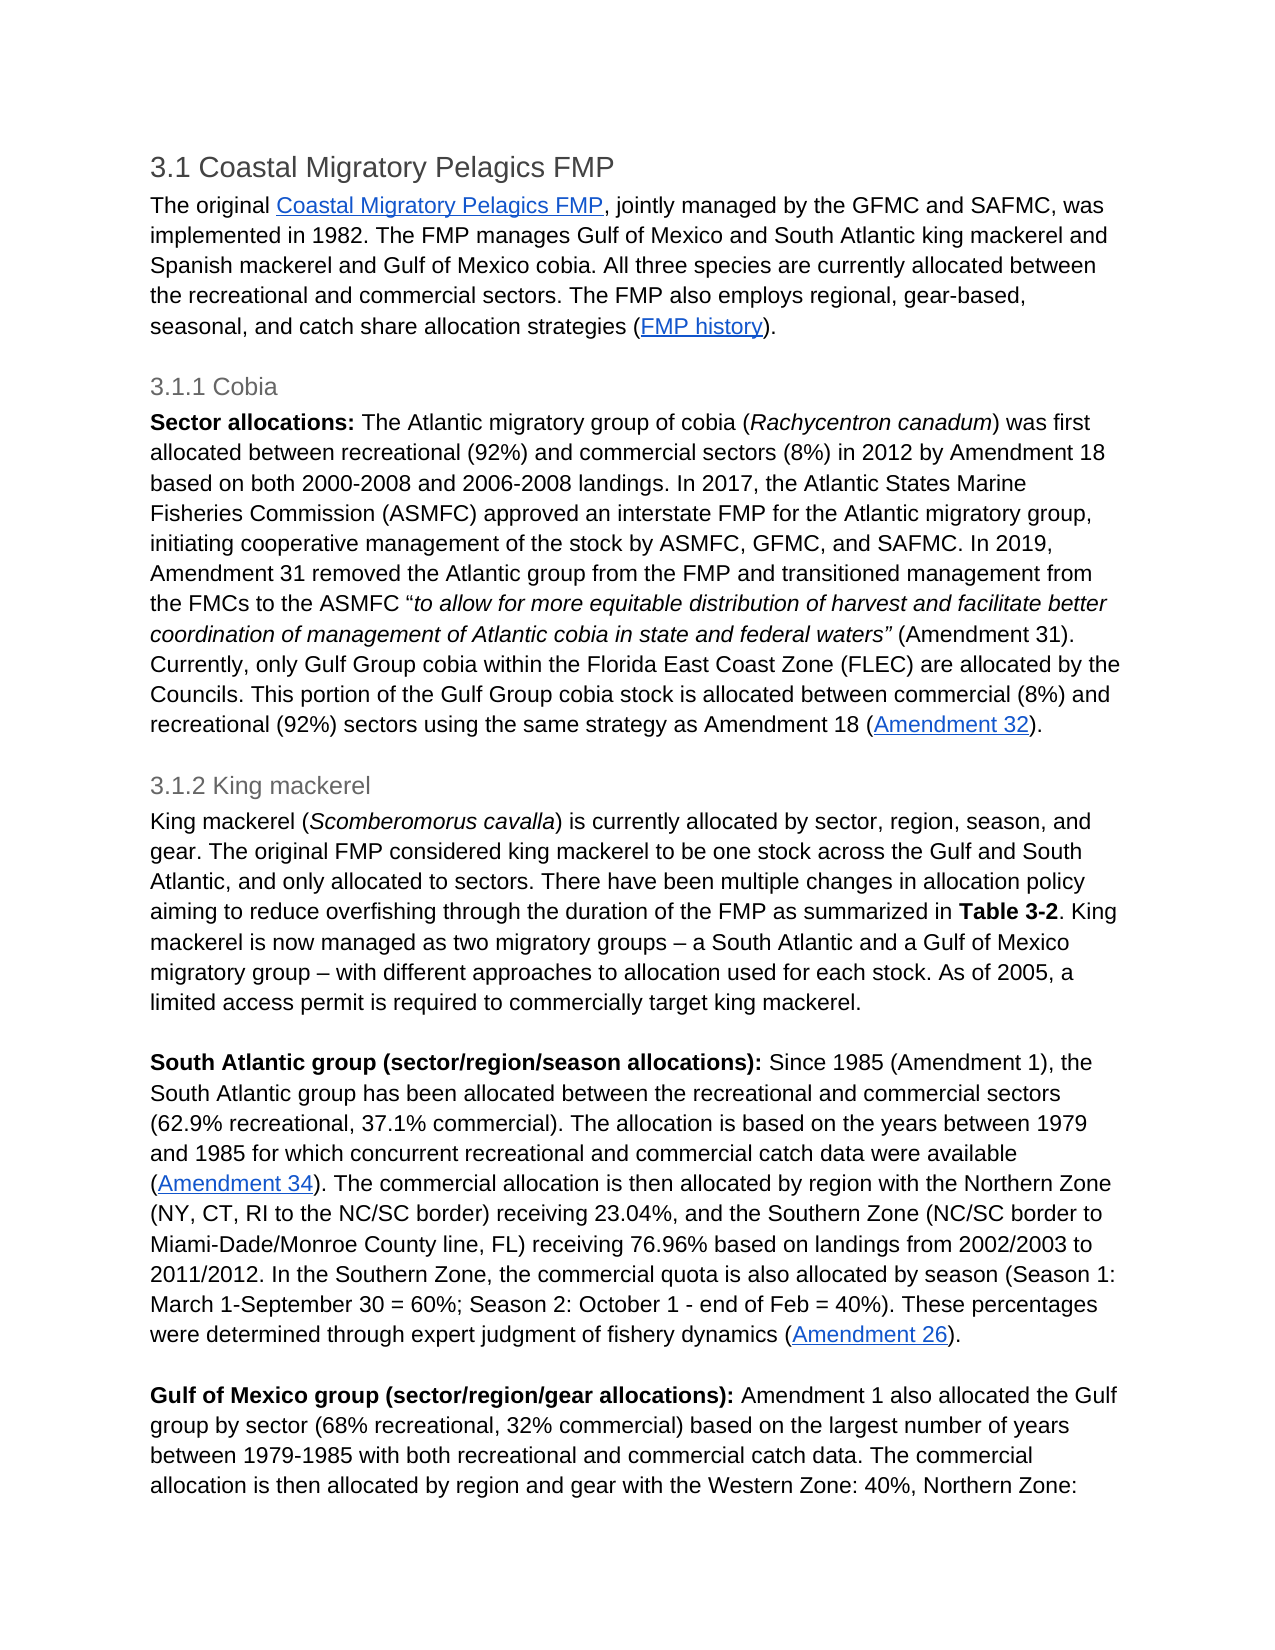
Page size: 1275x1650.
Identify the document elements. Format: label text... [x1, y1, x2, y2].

text The original Coastal Migratory Pelagics FMP, jointly managed by the GFMC and SAFMC, was implemented in 1982. The FMP manages Gulf of Mexico and South Atlantic king mackerel and Spanish mackerel and Gulf of Mexico cobia. All three species are currently allocated between the recreational and commercial sectors. The FMP also employs regional, gear-based, seasonal, and catch share allocation strategies (FMP history). [150, 192, 1125, 339]
subtitle 3.1 Coastal Migratory Pelagics FMP [150, 150, 1125, 183]
text Sector allocations: The Atlantic migratory group of cobia (Rachycentron canadum) was first allocated between recreational (92%) and commercial sectors (8%) in 2012 by Amendment 18 based on both 2000-2008 and 2006-2008 landings. In 2017, the Atlantic States Marine Fisheries Commission (ASMFC) approved an interstate FMP for the Atlantic migratory group, initiating cooperative management of the stock by ASMFC, GFMC, and SAFMC. In 2019, Amendment 31 removed the Atlantic group from the FMP and transitioned management from the FMCs to the ASMFC “to allow for more equitable distribution of harvest and facilitate better coordination of management of Atlantic cobia in state and federal waters” (Amendment 31). Currently, only Gulf Group cobia within the Florida East Coast Zone (FLEC) are allocated by the Councils. This portion of the Gulf Group cobia stock is allocated between commercial (8%) and recreational (92%) sectors using the same strategy as Amendment 18 (Amendment 32). [150, 409, 1125, 738]
text King mackerel (Scomberomorus cavalla) is currently allocated by sector, region, season, and gear. The original FMP considered king mackerel to be one stock across the Gulf and South Atlantic, and only allocated to sectors. There have been multiple changes in allocation policy aiming to reduce overfishing through the duration of the FMP as summarized in Table 3-2. King mackerel is now managed as two migratory groups – a South Atlantic and a Gulf of Mexico migratory group – with different approaches to allocation used for each stock. As of 2005, a limited access permit is required to commercially target king mackerel. [150, 808, 1125, 1015]
text South Atlantic group (sector/region/season allocations): Since 1985 (Amendment 1), the South Atlantic group has been allocated between the recreational and commercial sectors (62.9% recreational, 37.1% commercial). The allocation is based on the years between 1979 and 1985 for which concurrent recreational and commercial catch data were available (Amendment 34). The commercial allocation is then allocated by region with the Northern Zone (NY, CT, RI to the NC/SC border) receiving 23.04%, and the Southern Zone (NC/SC border to Miami-Dade/Monroe County line, FL) receiving 76.96% based on landings from 2002/2003 to 2011/2012. In the Southern Zone, the commercial quota is also allocated by season (Season 1: March 1-September 30 = 60%; Season 2: October 1 - end of Feb = 40%). These percentages were determined through expert judgment of fishery dynamics (Amendment 26). [150, 1049, 1125, 1348]
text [150, 1382, 1125, 1499]
subtitle 3.1.2 King mackerel [150, 771, 1125, 799]
subtitle 3.1.1 Cobia [150, 372, 1125, 401]
